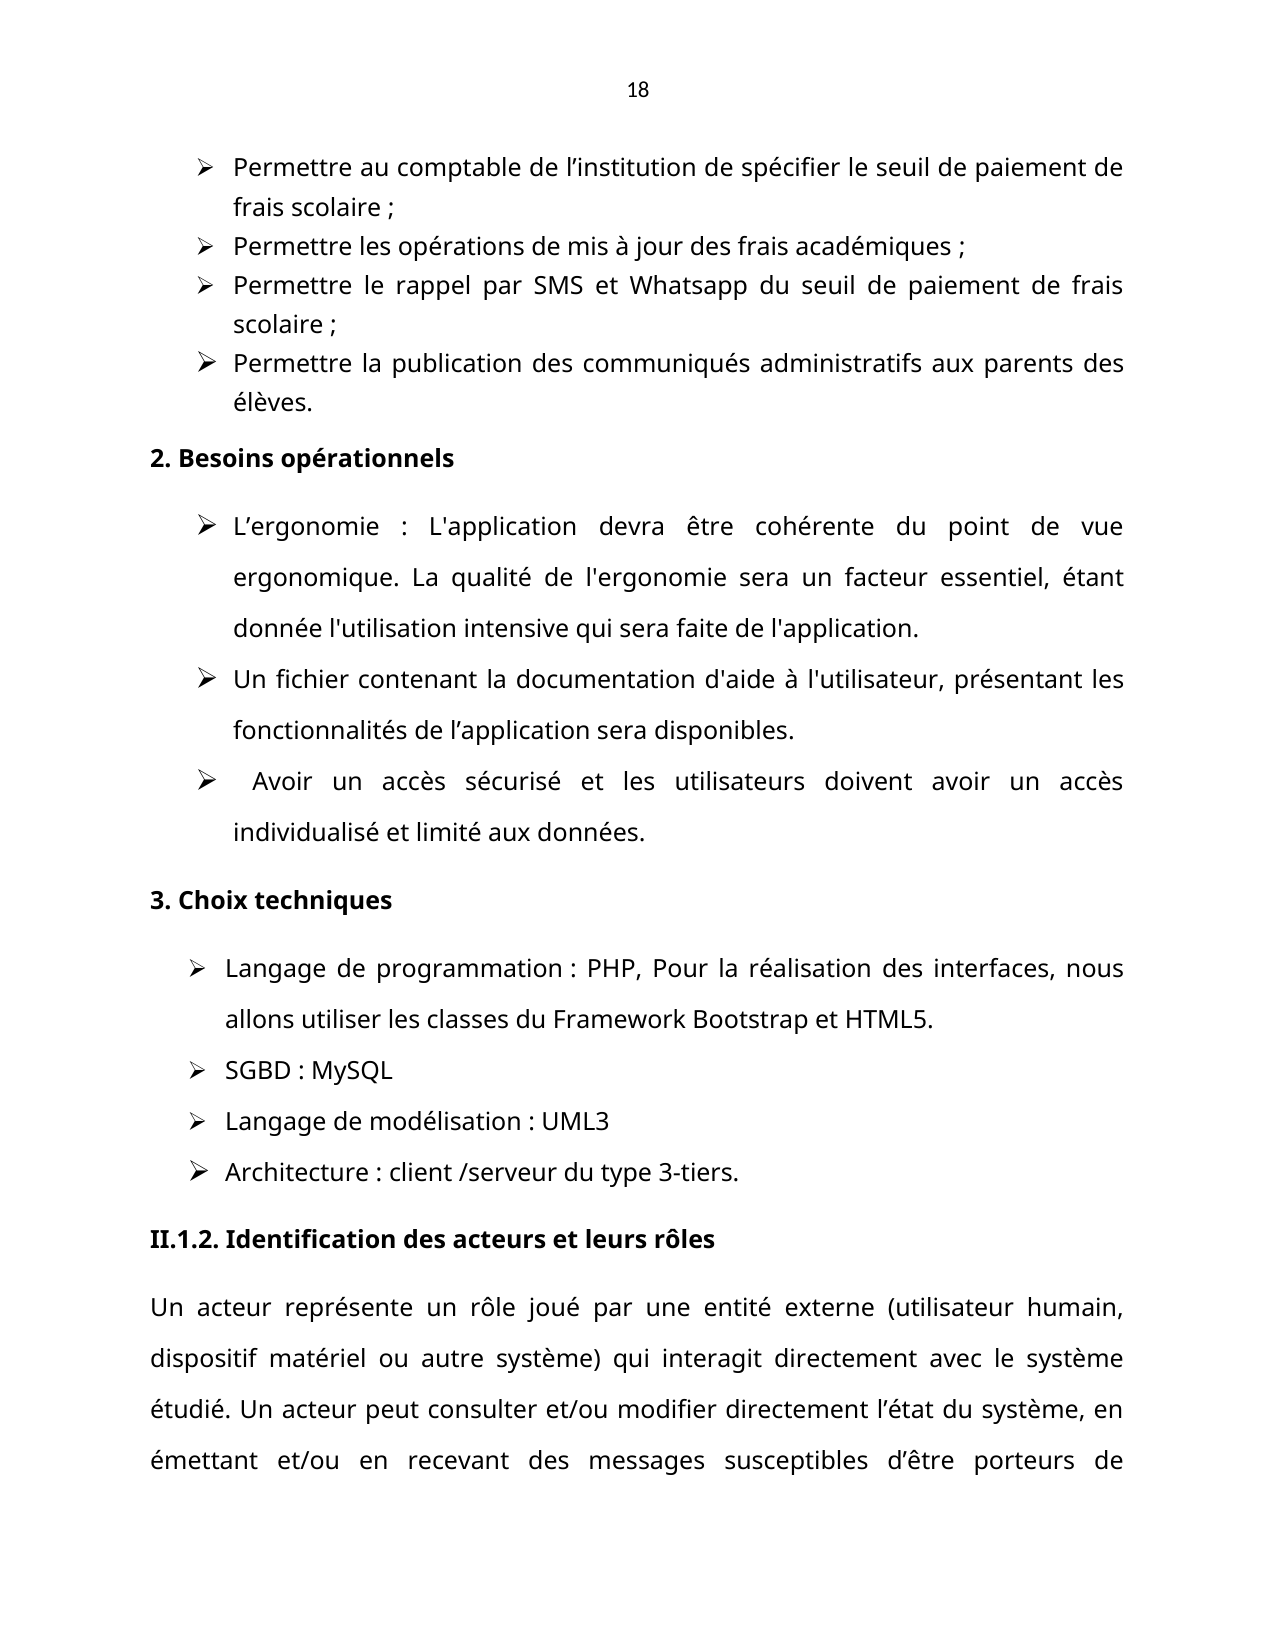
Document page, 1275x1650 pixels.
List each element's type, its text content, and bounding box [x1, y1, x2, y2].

list Permettre les opérations de mis à jour des frais académiques ; [195, 228, 1125, 262]
list Un fichier contenant la documentation d'aide à l'utilisateur, présentant les fonctionnalités de l’application sera disponibles. [195, 662, 1125, 747]
list Langage de programmation : PHP, Pour la réalisation des interfaces, nous allons utiliser les classes du Framework Bootstrap et HTML5. [187, 950, 1125, 1035]
list L’ergonomie : L'application devra être cohérente du point de vue ergonomique. La qualité de l'ergonomie sera un facteur essentiel, étant donnée l'utilisation intensive qui sera faite de l'application. [195, 508, 1125, 645]
list SGBD : MySQL [187, 1052, 1125, 1086]
list Permettre la publication des communiqués administratifs aux parents des élèves. [195, 346, 1125, 419]
text 3. Choix techniques [150, 882, 1125, 917]
list Permettre au comptable de l’institution de spécifier le seuil de paiement de frais scolaire ; [195, 150, 1125, 223]
list Langage de modélisation : UML3 [187, 1103, 1125, 1137]
list Avoir un accès sécurisé et les utilisateurs doivent avoir un accès individualisé et limité aux données. [195, 764, 1125, 849]
text II.1.2. Identification des acteurs et leurs rôles [150, 1222, 1125, 1256]
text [150, 1290, 1125, 1477]
list Architecture : client /serveur du type 3-tiers. [187, 1154, 1125, 1188]
list Permettre le rappel par SMS et Whatsapp du seuil de paiement de frais scolaire ; [195, 267, 1125, 341]
text 2. Besoins opérationnels [150, 441, 1125, 475]
